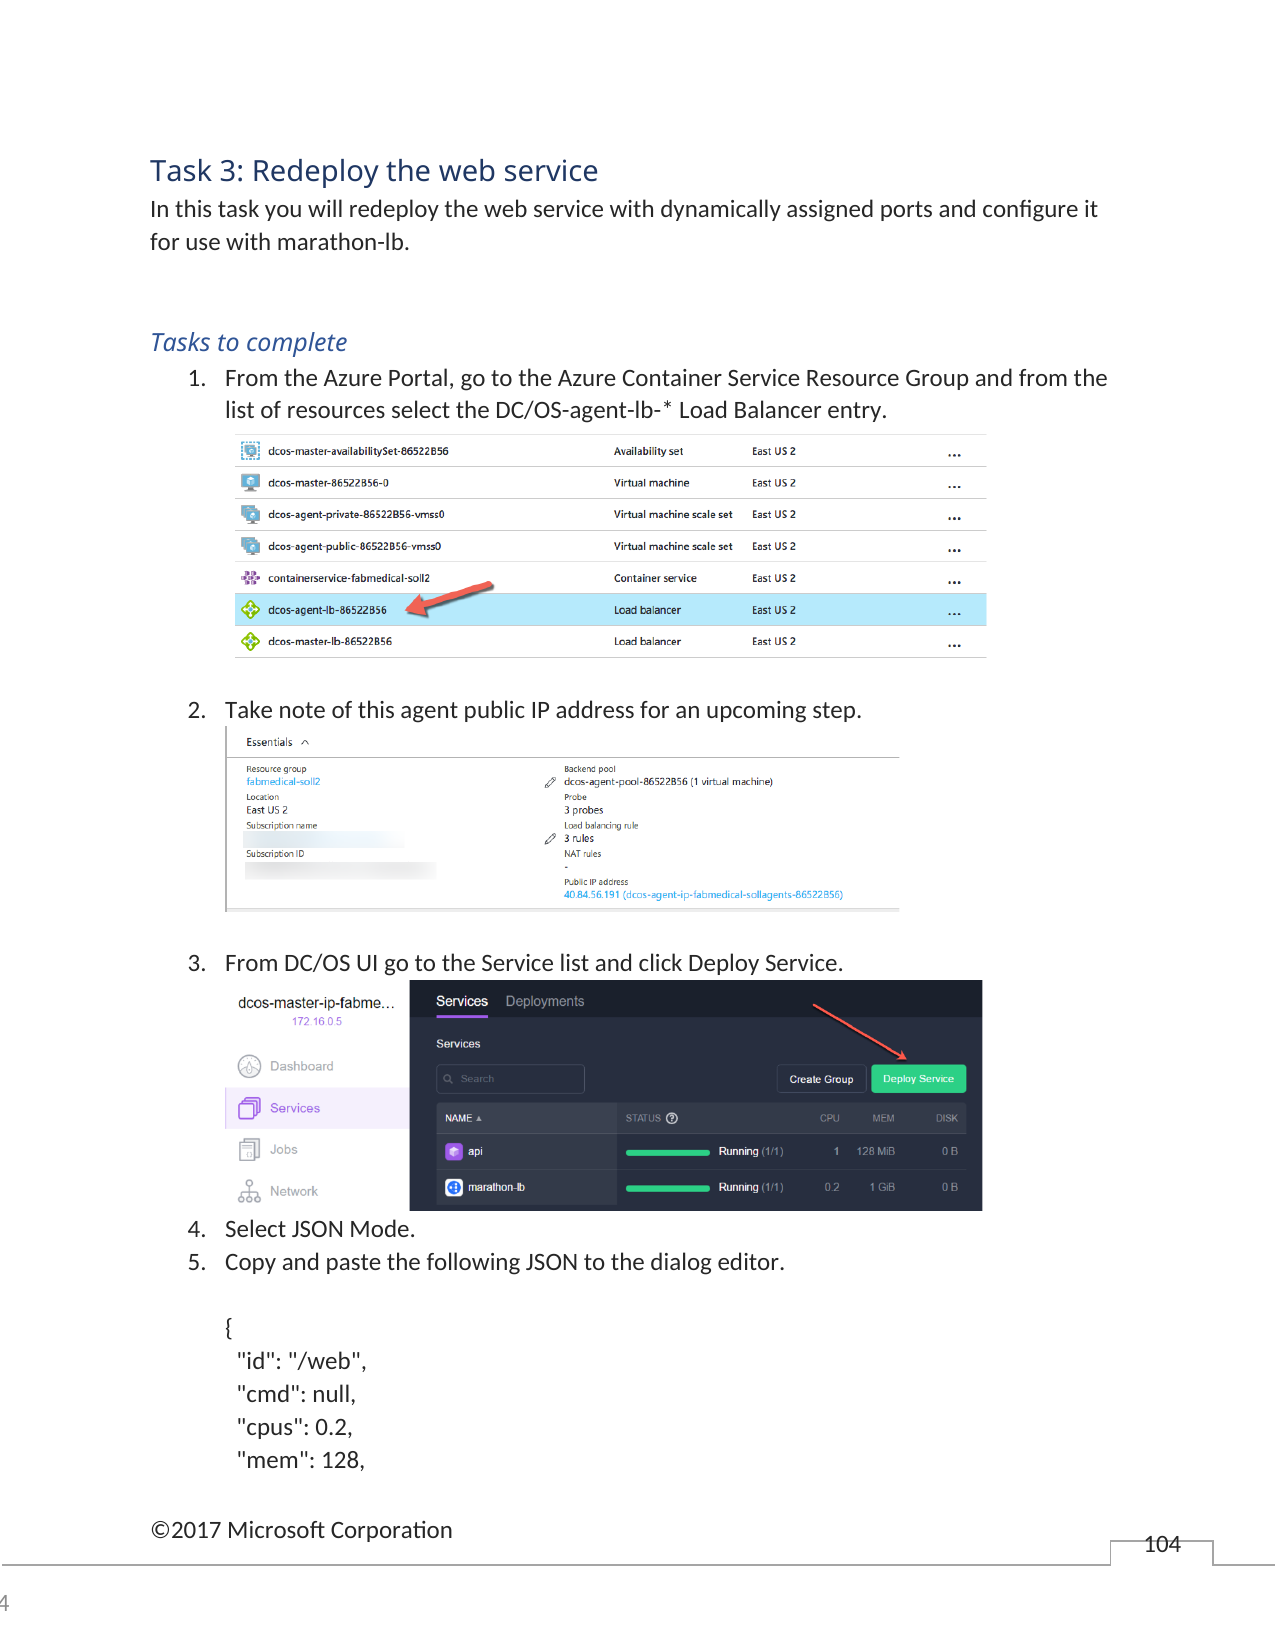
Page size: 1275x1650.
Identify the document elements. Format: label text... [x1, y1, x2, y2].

list Copy and paste the following JSON to the dialog editor. [187, 1246, 1125, 1277]
picture [225, 427, 994, 659]
list Take note of this agent public IP address for an upcoming step. [187, 694, 1125, 724]
list { [225, 1312, 1125, 1343]
picture [225, 980, 983, 1211]
subtitle Tasks to complete [150, 325, 1125, 359]
list From the Azure Portal, go to the Azure Container Service Resource Group and from the list of resources select the DC/OS-agent-lb-* Load Balancer entry. [187, 362, 1125, 425]
subtitle Task 3: Redeploy the web service [150, 150, 1125, 190]
list "cmd": null, [225, 1378, 1125, 1408]
text In this task you will redeploy the web service with dynamically assigned ports and configure it for use with marathon-lb. [150, 193, 1125, 256]
list "mem": 128, [225, 1444, 1125, 1474]
list "cpus": 0.2, [225, 1411, 1125, 1441]
list Select JSON Mode. [187, 1213, 1125, 1244]
list "id": "/web", [225, 1345, 1125, 1376]
list From DC/OS UI go to the Service list and click Deploy Service. [187, 947, 1125, 978]
picture [225, 726, 900, 912]
